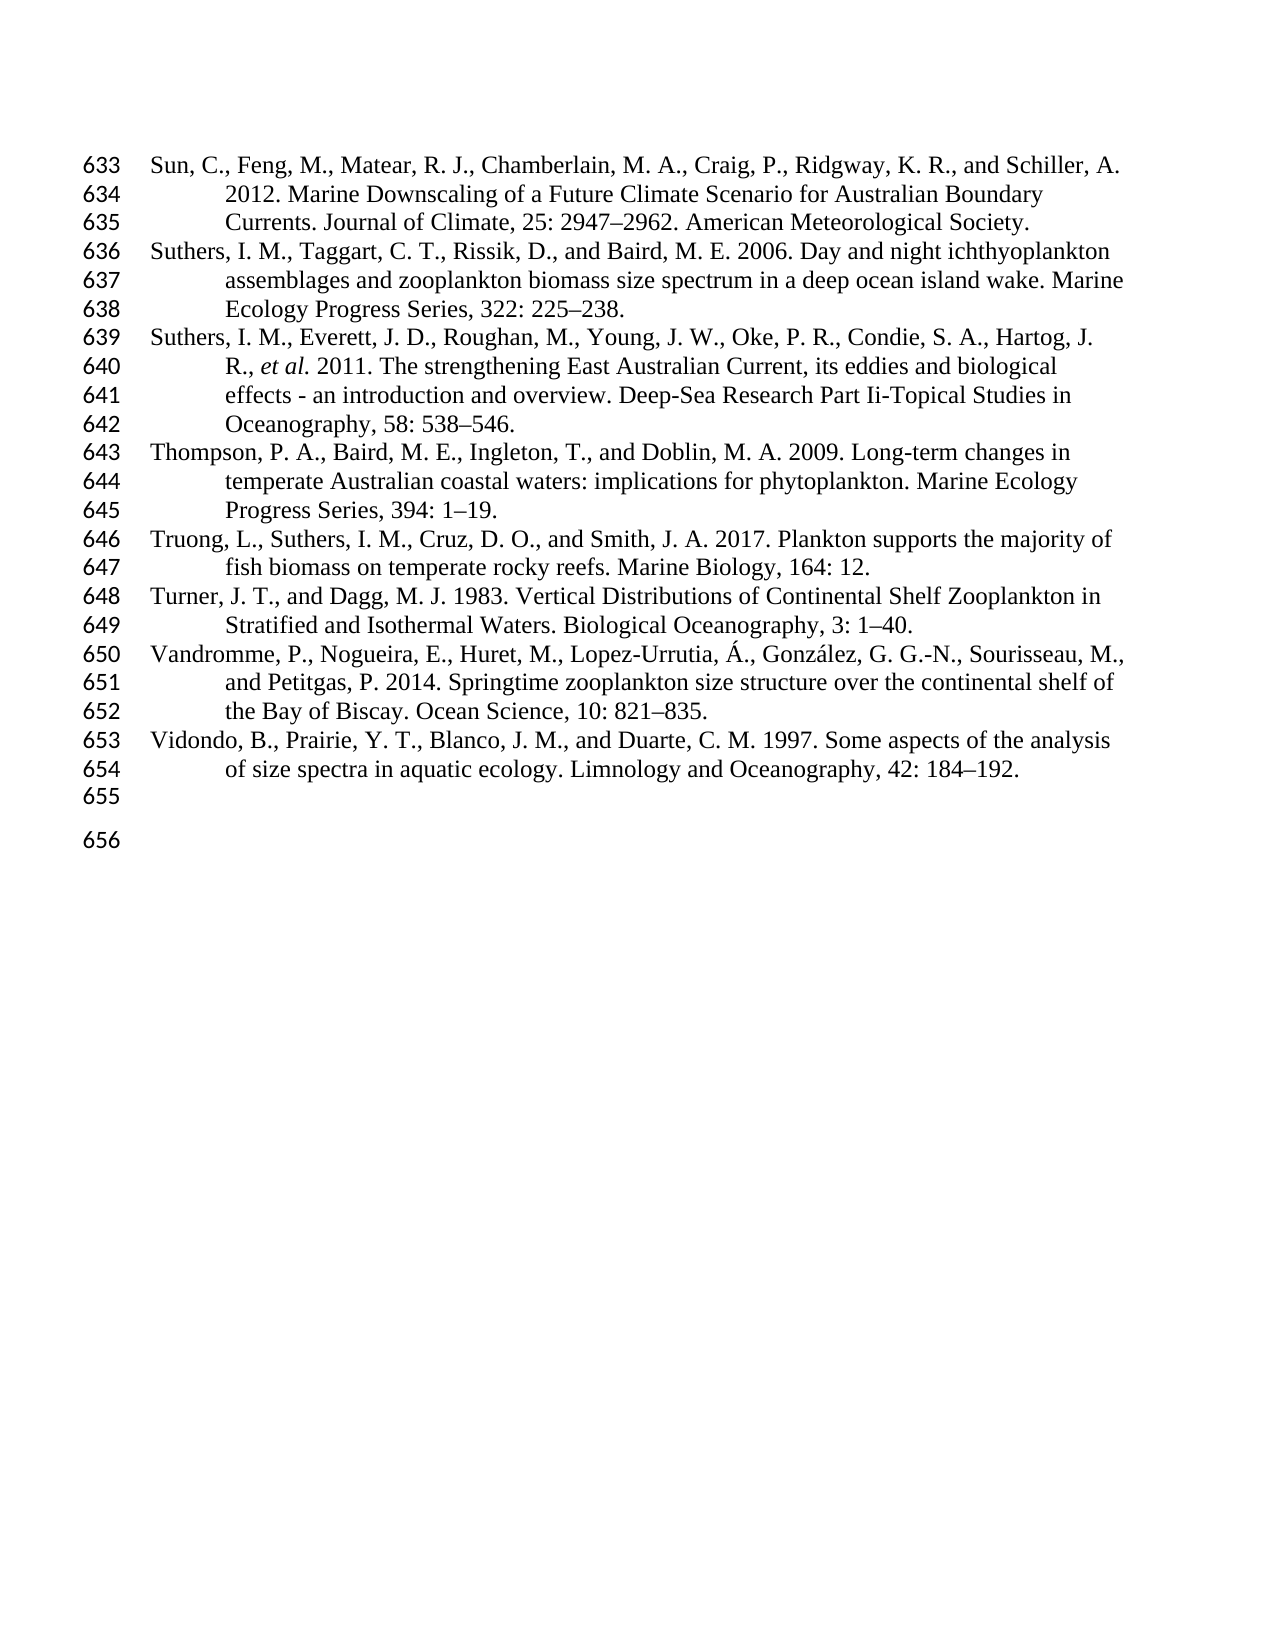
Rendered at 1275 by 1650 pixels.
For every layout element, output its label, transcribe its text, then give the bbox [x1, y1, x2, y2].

text Vandromme, P., Nogueira, E., Huret, M., Lopez-Urrutia, Á., González, G. G.-N., Sourisseau, M., and Petitgas, P. 2014. Springtime zooplankton size structure over the continental shelf of the Bay of Biscay. Ocean Science, 10: 821–835. [150, 639, 1125, 725]
text Thompson, P. A., Baird, M. E., Ingleton, T., and Doblin, M. A. 2009. Long-term changes in temperate Australian coastal waters: implications for phytoplankton. Marine Ecology Progress Series, 394: 1–19. [150, 437, 1125, 524]
text Truong, L., Suthers, I. M., Cruz, D. O., and Smith, J. A. 2017. Plankton supports the majority of fish biomass on temperate rocky reefs. Marine Biology, 164: 12. [150, 524, 1125, 581]
text Suthers, I. M., Taggart, C. T., Rissik, D., and Baird, M. E. 2006. Day and night ichthyoplankton assemblages and zooplankton biomass size spectrum in a deep ocean island wake. Marine Ecology Progress Series, 322: 225–238. [150, 236, 1125, 322]
text Suthers, I. M., Everett, J. D., Roughan, M., Young, J. W., Oke, P. R., Condie, S. A., Hartog, J. R., et al. 2011. The strengthening East Australian Current, its eddies and biological effects - an introduction and overview. Deep-Sea Research Part Ii-Topical Studies in Oceanography, 58: 538–546. [150, 322, 1125, 437]
text Vidondo, B., Prairie, Y. T., Blanco, J. M., and Duarte, C. M. 1997. Some aspects of the analysis of size spectra in aquatic ecology. Limnology and Oceanography, 42: 184–192. [150, 725, 1125, 782]
text Sun, C., Feng, M., Matear, R. J., Chamberlain, M. A., Craig, P., Ridgway, K. R., and Schiller, A. 2012. Marine Downscaling of a Future Climate Scenario for Australian Boundary Currents. Journal of Climate, 25: 2947–2962. American Meteorological Society. [150, 150, 1125, 236]
text Turner, J. T., and Dagg, M. J. 1983. Vertical Distributions of Continental Shelf Zooplankton in Stratified and Isothermal Waters. Biological Oceanography, 3: 1–40. [150, 581, 1125, 639]
